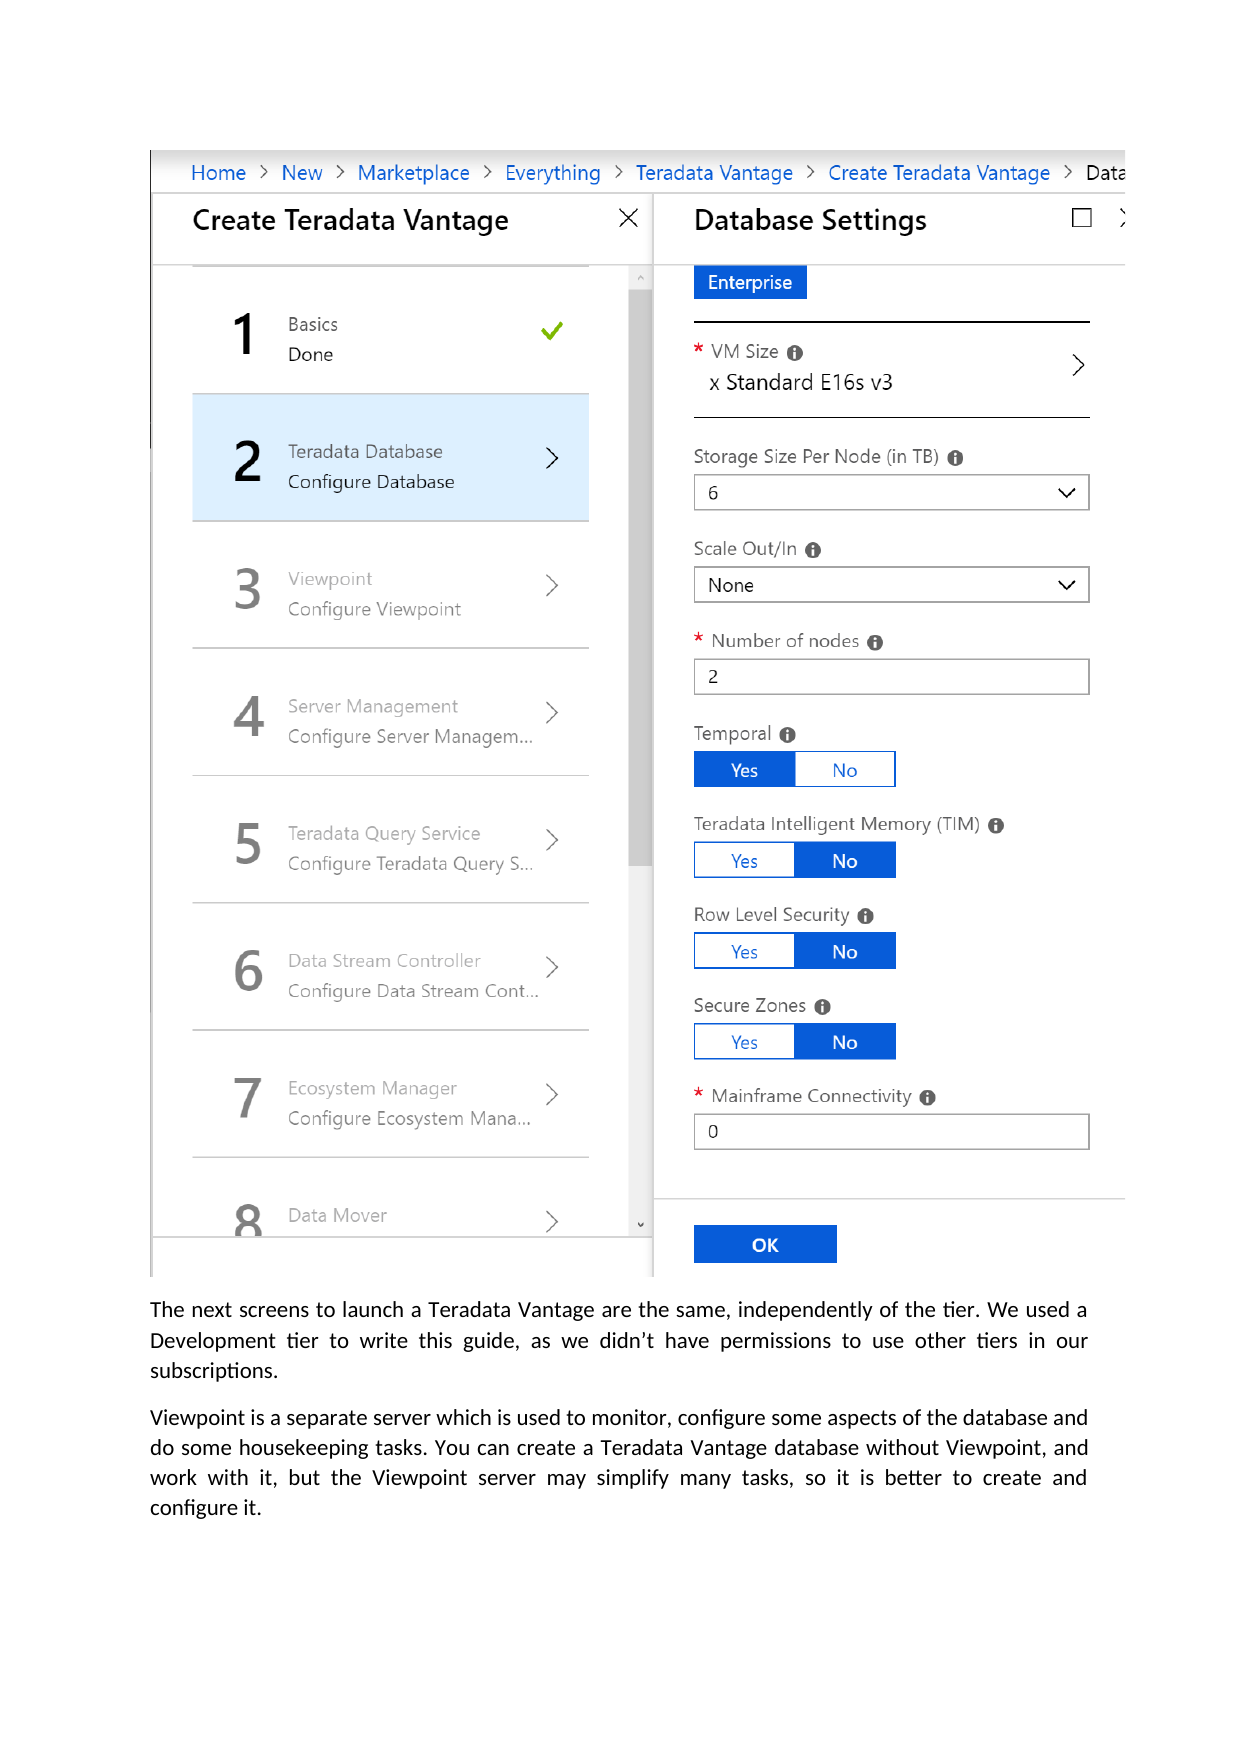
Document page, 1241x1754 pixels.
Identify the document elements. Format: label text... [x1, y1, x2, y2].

text Viewpoint is a separate server which is used to monitor, configure some aspects of the database and do some housekeeping tasks. You can create a Teradata Vantage database without Viewpoint, and work with it, but the Viewpoint server may simplify many tasks, so it is better to create and configure it. [150, 1403, 1090, 1522]
text The next screens to launch a Teradata Vantage are the same, independently of the tier. We used a Development tier to write this guide, as we didn’t have permissions to use other tiers in our subscriptions. [150, 1296, 1090, 1384]
picture [150, 150, 1125, 1277]
